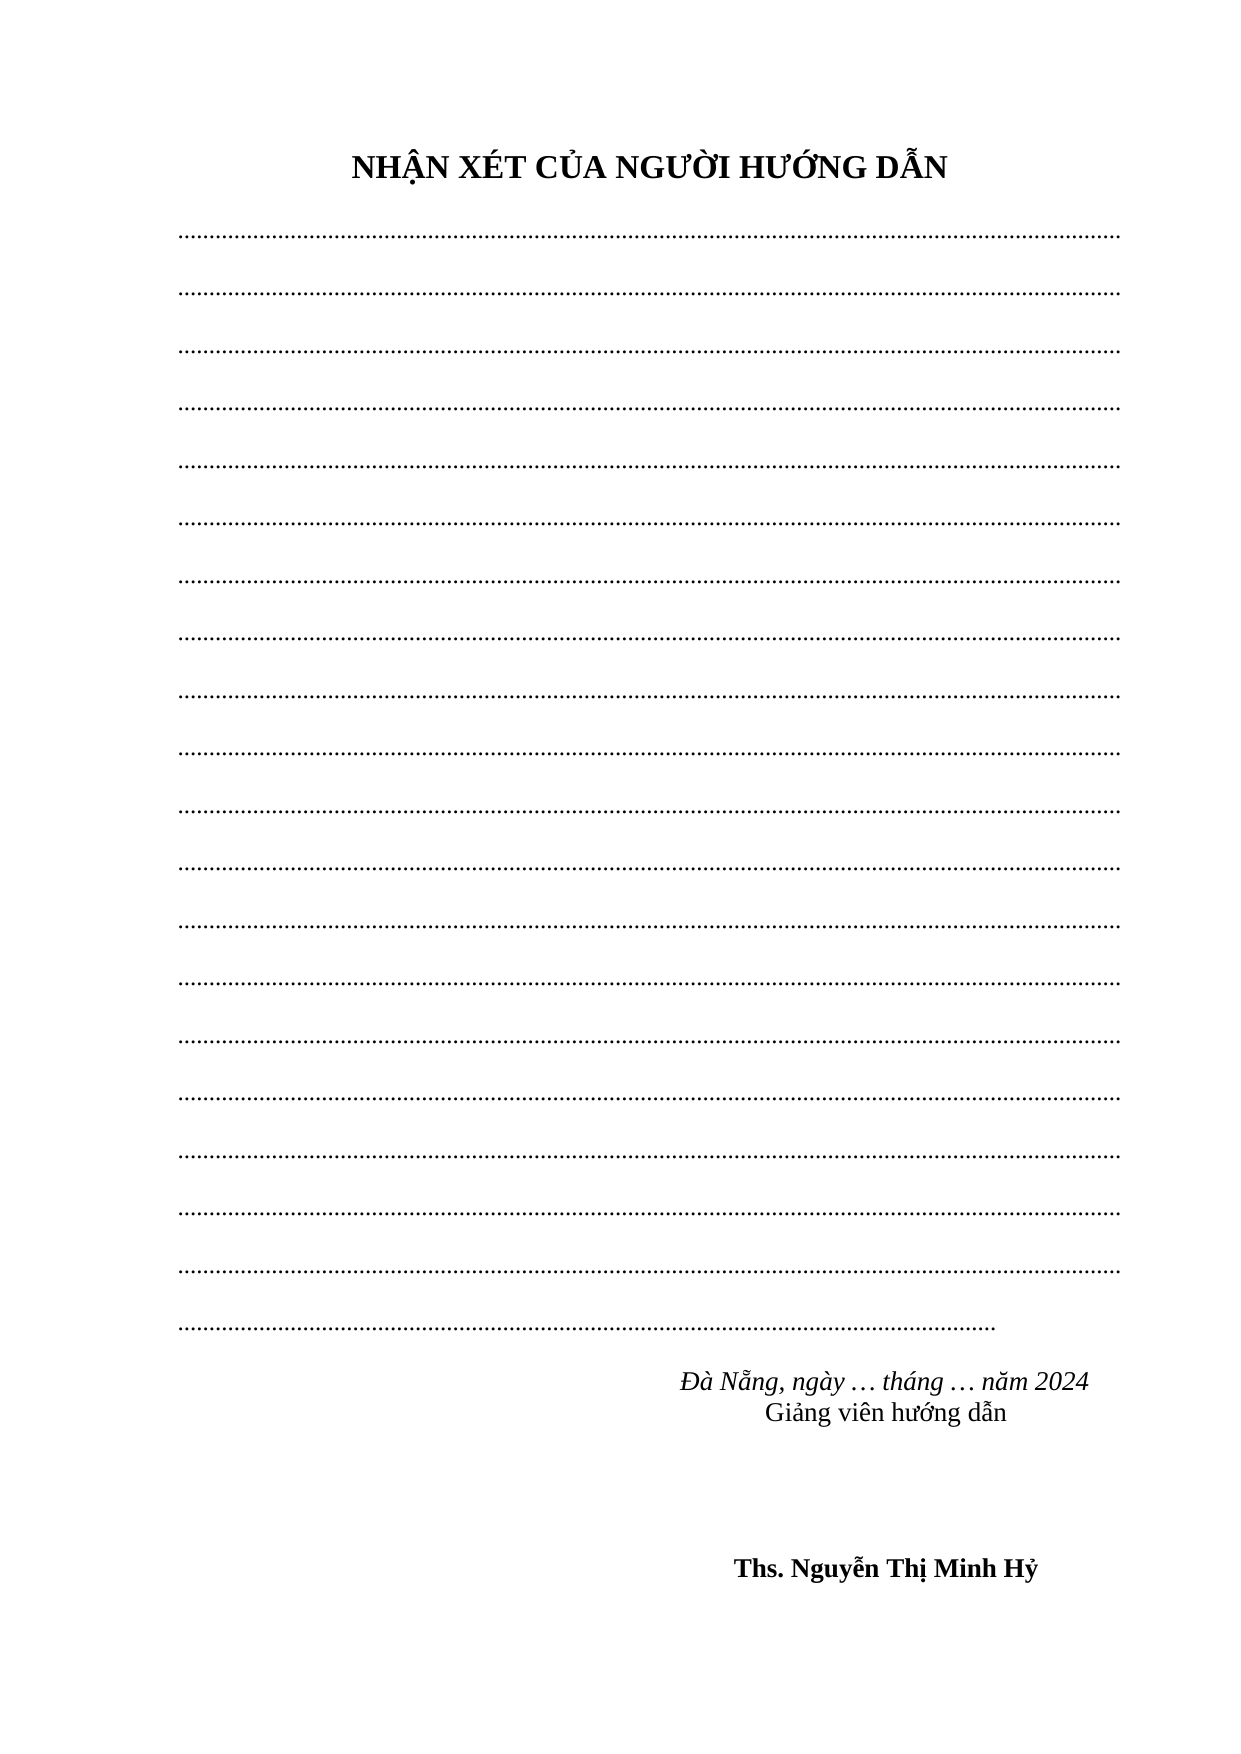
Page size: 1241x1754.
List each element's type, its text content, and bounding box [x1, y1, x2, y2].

text Đà Nẵng, ngày … tháng … năm 2024 [650, 1365, 1122, 1396]
text Ths. Nguyễn Thị Minh Hỷ [650, 1552, 1122, 1583]
text NHẬN XÉT CỦA NGƯỜI HƯỚNG DẪN [177, 148, 1122, 186]
text ........................................................................................................................................................................................................................................................................................................................................................................................................................................................................................................................................................................................................................................................................................................................................................................................................................................................................................................................................................................................................................................................................................................................................................................................................................................................................................................................................................................................................................................................................................................................................................................................................................................................................................................................................................................................................................................................................................................................................................................................................................................................................................................................................................................................................................................................................................................................................................................................................................................................................................................................................................................................................................................................................................................................................................................................................................................................................................................................................................................................................................................................................................................................ [177, 215, 1122, 1336]
text Giảng viên hướng dẫn [650, 1396, 1122, 1427]
